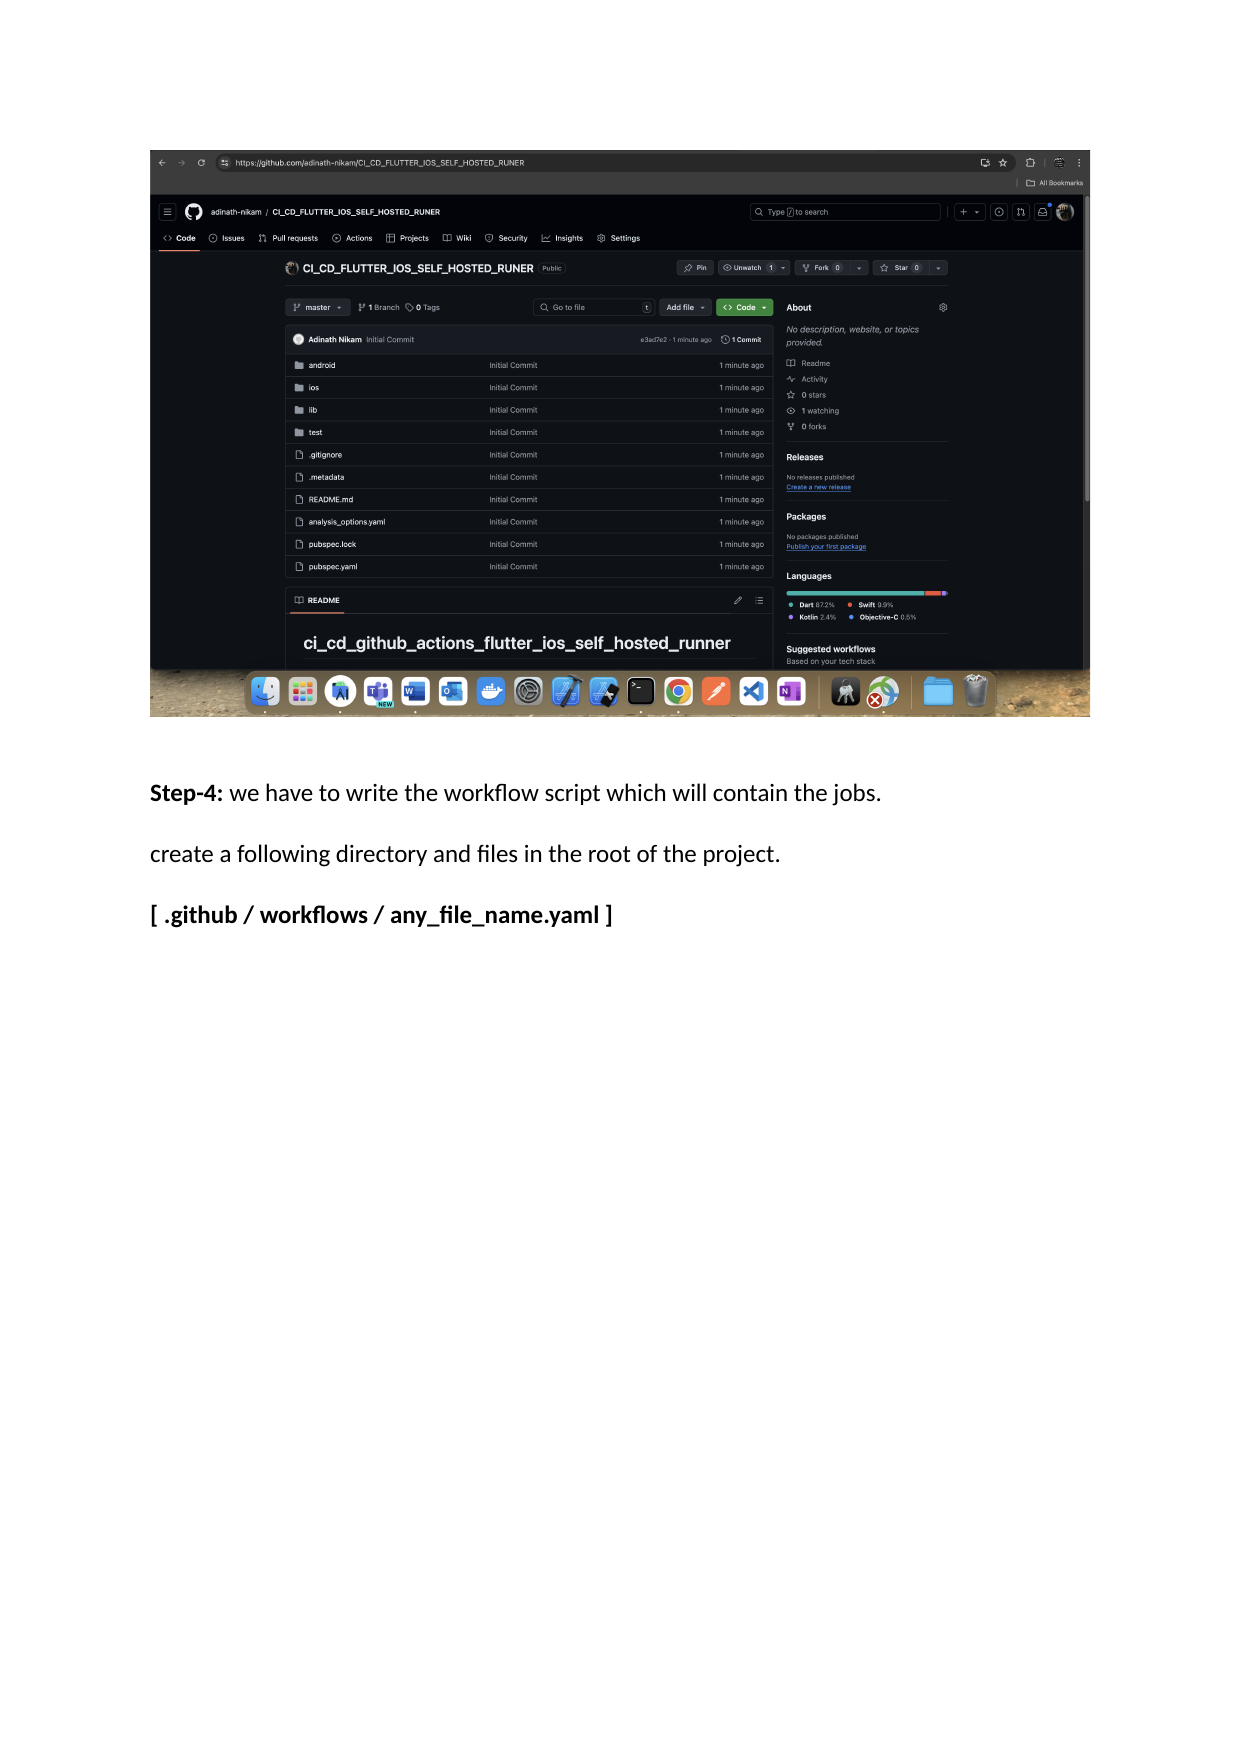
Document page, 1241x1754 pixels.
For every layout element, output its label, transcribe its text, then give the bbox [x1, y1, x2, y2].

picture [150, 150, 1091, 717]
text Step-4: we have to write the workflow script which will contain the jobs. create a following directory and files in the root of the project. [ .github / workflows / any_file_name.yaml ] [150, 777, 1090, 930]
